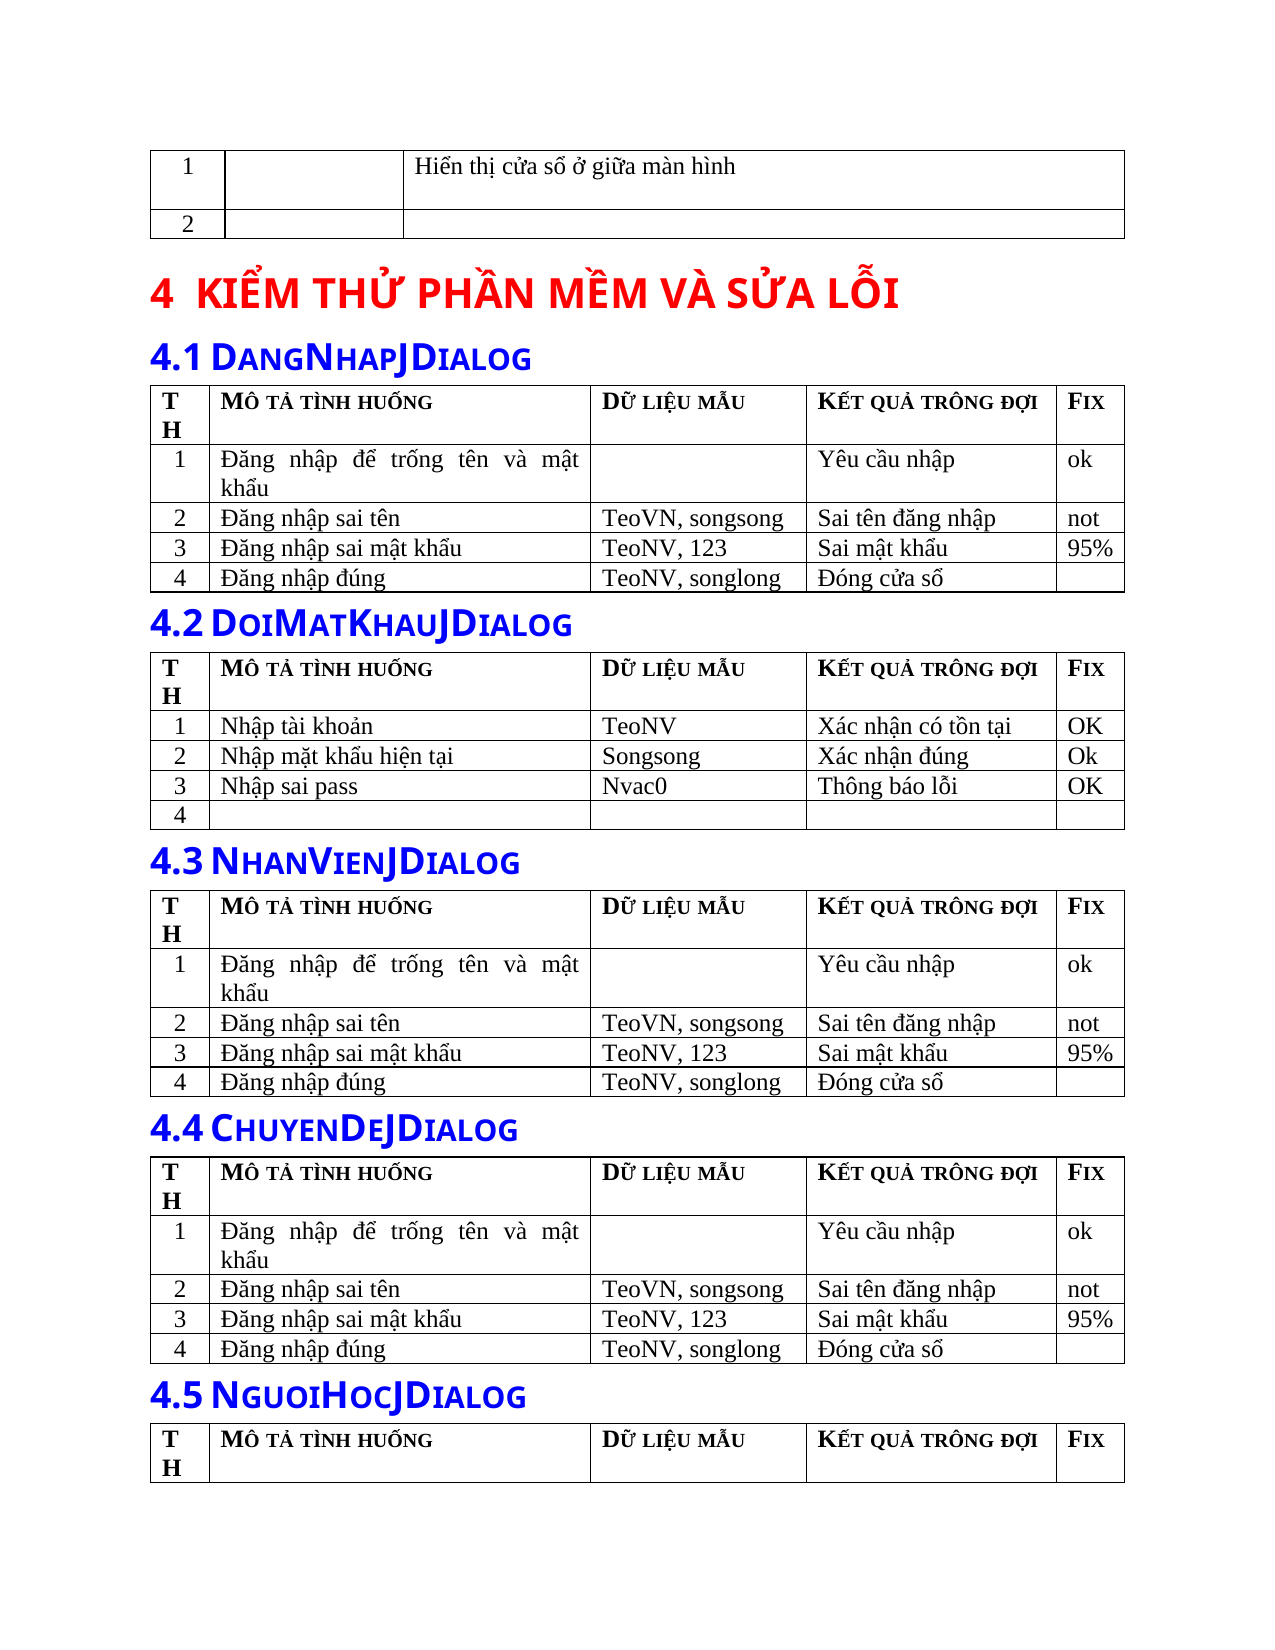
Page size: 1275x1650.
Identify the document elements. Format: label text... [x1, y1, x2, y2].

table_header Mô tả tình huống [210, 1158, 590, 1215]
table_cell [591, 949, 806, 1007]
table_header TH [151, 891, 209, 948]
table_cell 3 [151, 1038, 209, 1066]
table_cell [1057, 563, 1124, 591]
table_cell OK [1057, 771, 1124, 799]
table_cell Yêu cầu nhập [807, 1216, 1056, 1273]
table_cell Đăng nhập sai tên [210, 1275, 590, 1303]
table_cell [807, 801, 1056, 829]
table_cell 1 [151, 151, 224, 208]
table_cell Yêu cầu nhập [807, 445, 1056, 502]
table_cell Nhập mặt khẩu hiện tại [210, 741, 590, 770]
table_cell TeoNV, songlong [591, 1068, 806, 1096]
table_header Dữ liệu mẫu [591, 891, 806, 948]
table_cell [591, 445, 806, 502]
table_cell 2 [151, 503, 209, 532]
table_cell 1 [151, 711, 209, 740]
table_cell [404, 210, 1124, 238]
table_cell OK [1057, 711, 1124, 740]
table_cell Đăng nhập để trống tên và mật khẩu [210, 949, 590, 1007]
table_cell not [1057, 1008, 1124, 1037]
table_cell ok [1057, 949, 1124, 1007]
table_cell TeoNV, 123 [591, 1304, 806, 1333]
table_cell 95% [1057, 1304, 1124, 1333]
table_header Fix [1057, 653, 1124, 710]
table_cell Sai mật khẩu [807, 533, 1056, 562]
table_header Kết quả trông đợi [807, 1424, 1056, 1482]
table_cell Đăng nhập đúng [210, 1068, 590, 1096]
table_header Kết quả trông đợi [807, 653, 1056, 710]
table_header Mô tả tình huống [210, 1424, 590, 1482]
table_cell Đăng nhập sai mật khẩu [210, 1038, 590, 1066]
subtitle Kiểm thử phần mềm và sửa lỗi [150, 264, 1125, 321]
table_header TH [151, 386, 209, 443]
table_cell Ok [1057, 741, 1124, 770]
table_header Fix [1057, 1158, 1124, 1215]
table_cell ok [1057, 445, 1124, 502]
table_cell [210, 801, 590, 829]
table_header Mô tả tình huống [210, 386, 590, 443]
table_cell not [1057, 1275, 1124, 1303]
table_cell ok [1057, 1216, 1124, 1273]
table_cell 4 [151, 1334, 209, 1363]
table_header TH [151, 1424, 209, 1482]
subtitle DoiMatKhauJDialog [150, 597, 1125, 648]
table_cell 3 [151, 1304, 209, 1333]
table_cell TeoNV, 123 [591, 533, 806, 562]
table_cell Đăng nhập đúng [210, 1334, 590, 1363]
table_cell [1057, 1334, 1124, 1363]
table_cell TeoVN, songsong [591, 1008, 806, 1037]
table_cell Đóng cửa sổ [807, 1334, 1056, 1363]
table_cell Đăng nhập sai mật khẩu [210, 533, 590, 562]
table_header Kết quả trông đợi [807, 1158, 1056, 1215]
table_header Dữ liệu mẫu [591, 653, 806, 710]
table_cell Nhập sai pass [210, 771, 590, 799]
table_header Fix [1057, 1424, 1124, 1482]
table_cell 1 [151, 1216, 209, 1273]
table_cell Yêu cầu nhập [807, 949, 1056, 1007]
table_cell Đăng nhập đúng [210, 563, 590, 591]
table_cell Sai mật khẩu [807, 1038, 1056, 1066]
subtitle DangNhapJDialog [150, 330, 1125, 381]
table_header Fix [1057, 386, 1124, 443]
table_cell TeoVN, songsong [591, 1275, 806, 1303]
table_cell 4 [151, 1068, 209, 1096]
table_header Dữ liệu mẫu [591, 1158, 806, 1215]
table_cell Sai mật khẩu [807, 1304, 1056, 1333]
table_cell Xác nhận có tồn tại [807, 711, 1056, 740]
table_cell 95% [1057, 1038, 1124, 1066]
table_cell 95% [1057, 533, 1124, 562]
table_cell 2 [151, 1275, 209, 1303]
table_cell [591, 801, 806, 829]
table_cell [226, 151, 403, 208]
table_header TH [151, 653, 209, 710]
table_cell 2 [151, 210, 224, 238]
table_cell TeoVN, songsong [591, 503, 806, 532]
table_cell Đăng nhập sai mật khẩu [210, 1304, 590, 1333]
table_cell Đóng cửa sổ [807, 563, 1056, 591]
table_header Dữ liệu mẫu [591, 1424, 806, 1482]
table_cell 3 [151, 771, 209, 799]
table_header Kết quả trông đợi [807, 891, 1056, 948]
subtitle NhanVienJDialog [150, 834, 1125, 886]
table_cell Songsong [591, 741, 806, 770]
table_cell Sai tên đăng nhập [807, 503, 1056, 532]
table_header Kết quả trông đợi [807, 386, 1056, 443]
table_cell Sai tên đăng nhập [807, 1275, 1056, 1303]
table_cell 2 [151, 741, 209, 770]
table_cell [1057, 801, 1124, 829]
table_cell Đăng nhập để trống tên và mật khẩu [210, 445, 590, 502]
table_cell 4 [151, 563, 209, 591]
table_cell Xác nhận đúng [807, 741, 1056, 770]
table_header Fix [1057, 891, 1124, 948]
table_cell TeoNV, songlong [591, 563, 806, 591]
table_cell Hiển thị cửa sổ ở giữa màn hình [404, 151, 1124, 208]
table_cell 3 [151, 533, 209, 562]
table_cell Đăng nhập để trống tên và mật khẩu [210, 1216, 590, 1273]
table_header Dữ liệu mẫu [591, 386, 806, 443]
table_cell Sai tên đăng nhập [807, 1008, 1056, 1037]
table_cell [1057, 1068, 1124, 1096]
table_cell Nvac0 [591, 771, 806, 799]
table_cell Đăng nhập sai tên [210, 1008, 590, 1037]
table_cell not [1057, 503, 1124, 532]
table_cell TeoNV, 123 [591, 1038, 806, 1066]
table_header Mô tả tình huống [210, 653, 590, 710]
table_cell TeoNV [591, 711, 806, 740]
subtitle NguoiHocJDialog [150, 1368, 1125, 1419]
table_cell [226, 210, 403, 238]
subtitle ChuyenDeJDialog [150, 1101, 1125, 1152]
table_cell Đóng cửa sổ [807, 1068, 1056, 1096]
table_header Mô tả tình huống [210, 891, 590, 948]
table_cell Thông báo lỗi [807, 771, 1056, 799]
table_cell 1 [151, 949, 209, 1007]
table_cell 4 [151, 801, 209, 829]
table_header TH [151, 1158, 209, 1215]
table_cell 2 [151, 1008, 209, 1037]
table_cell 1 [151, 445, 209, 502]
table_cell [591, 1216, 806, 1273]
table_cell Đăng nhập sai tên [210, 503, 590, 532]
table_cell Nhập tài khoản [210, 711, 590, 740]
table_cell TeoNV, songlong [591, 1334, 806, 1363]
